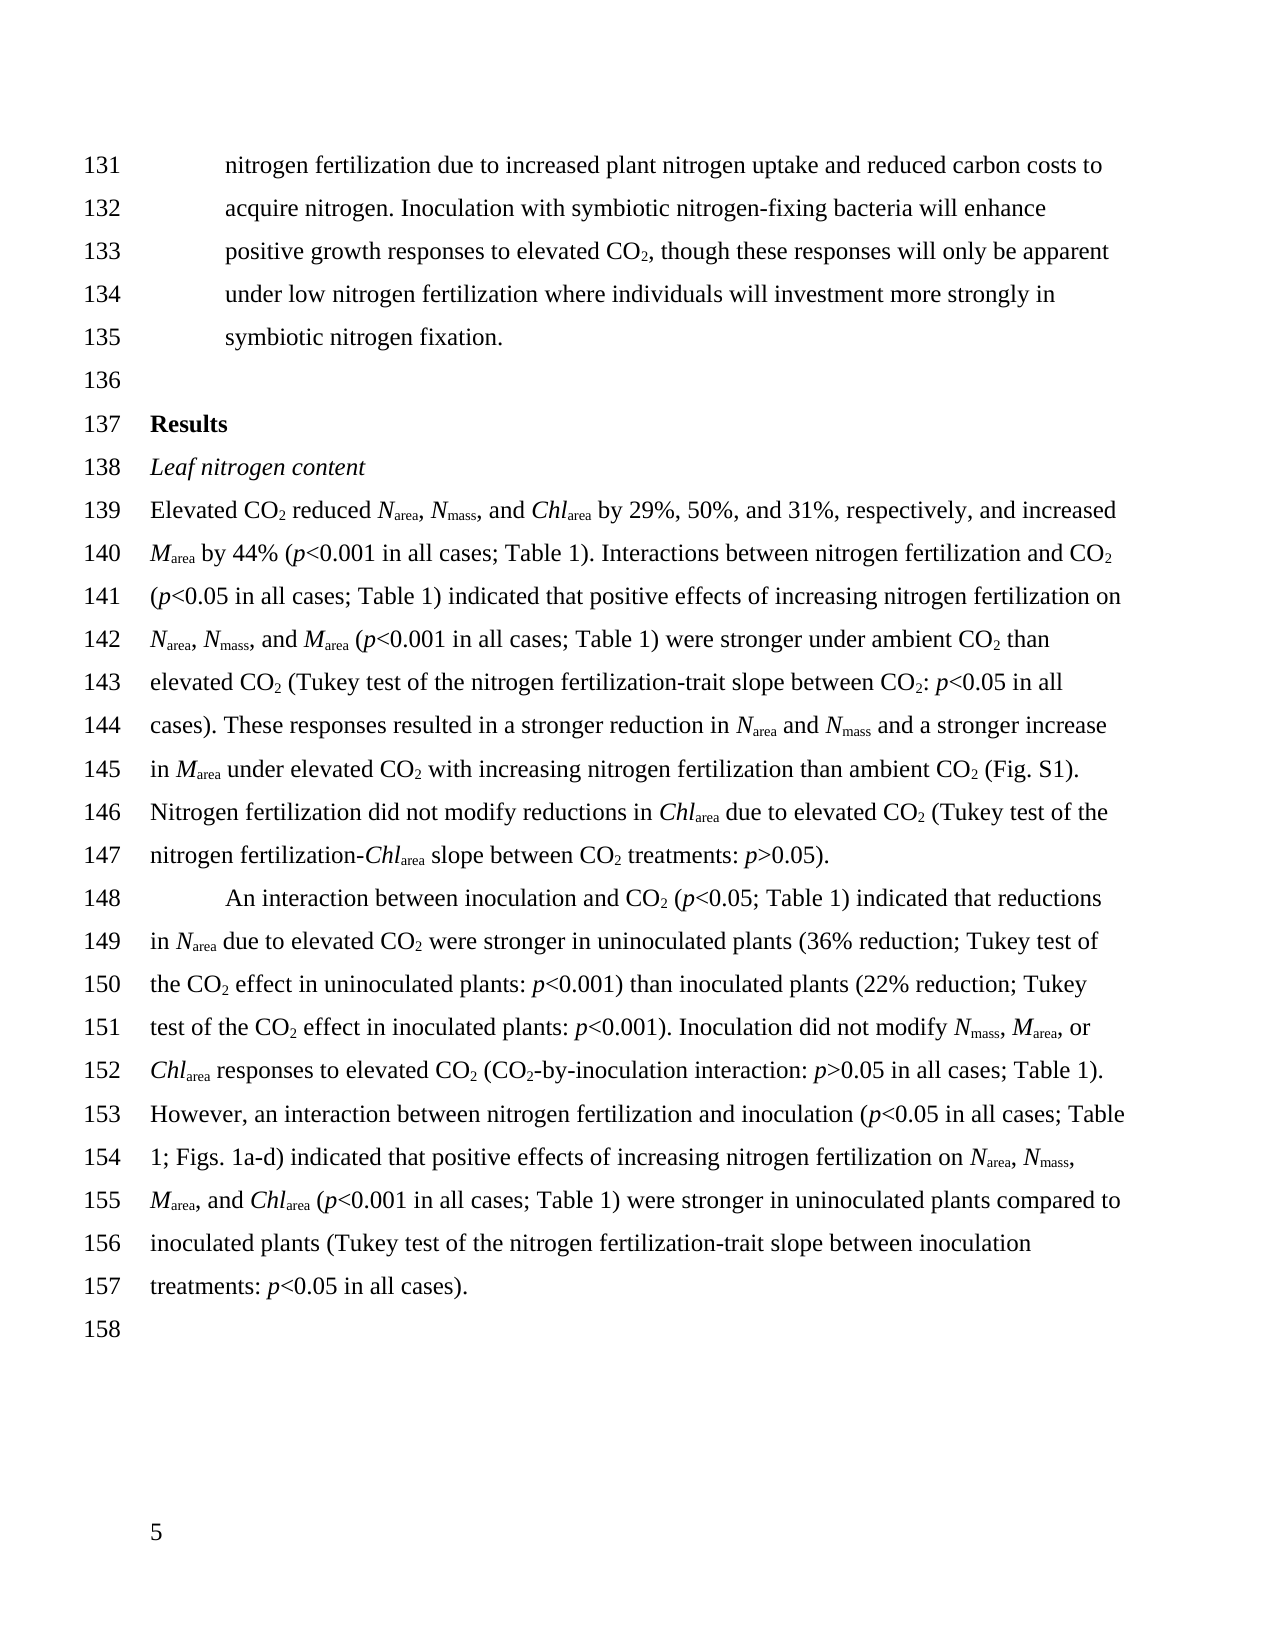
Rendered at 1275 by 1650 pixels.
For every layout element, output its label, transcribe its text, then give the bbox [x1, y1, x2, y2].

text Leaf nitrogen content [150, 452, 1125, 481]
text An interaction between inoculation and CO2 (p<0.05; Table 1) indicated that reductions in Narea due to elevated CO2 were stronger in uninoculated plants (36% reduction; Tukey test of the CO2 effect in uninoculated plants: p<0.001) than inoculated plants (22% reduction; Tukey test of the CO2 effect in inoculated plants: p<0.001). Inoculation did not modify Nmass, Marea, or Chlarea responses to elevated CO2 (CO2-by-inoculation interaction: p>0.05 in all cases; Table 1). However, an interaction between nitrogen fertilization and inoculation (p<0.05 in all cases; Table 1; Figs. 1a-d) indicated that positive effects of increasing nitrogen fertilization on Narea, Nmass, Marea, and Chlarea (p<0.001 in all cases; Table 1) were stronger in uninoculated plants compared to inoculated plants (Tukey test of the nitrogen fertilization-trait slope between inoculation treatments: p<0.05 in all cases). [150, 883, 1125, 1300]
text Results [150, 409, 1125, 437]
text Elevated CO2 reduced Narea, Nmass, and Chlarea by 29%, 50%, and 31%, respectively, and increased Marea by 44% (p<0.001 in all cases; Table 1). Interactions between nitrogen fertilization and CO2 (p<0.05 in all cases; Table 1) indicated that positive effects of increasing nitrogen fertilization on Narea, Nmass, and Marea (p<0.001 in all cases; Table 1) were stronger under ambient CO2 than elevated CO2 (Tukey test of the nitrogen fertilization-trait slope between CO2: p<0.05 in all cases). These responses resulted in a stronger reduction in Narea and Nmass and a stronger increase in Marea under elevated CO2 with increasing nitrogen fertilization than ambient CO2 (Fig. S1). Nitrogen fertilization did not modify reductions in Chlarea due to elevated CO2 (Tukey test of the nitrogen fertilization-Chlarea slope between CO2 treatments: p>0.05). [150, 495, 1125, 869]
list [187, 150, 1125, 351]
